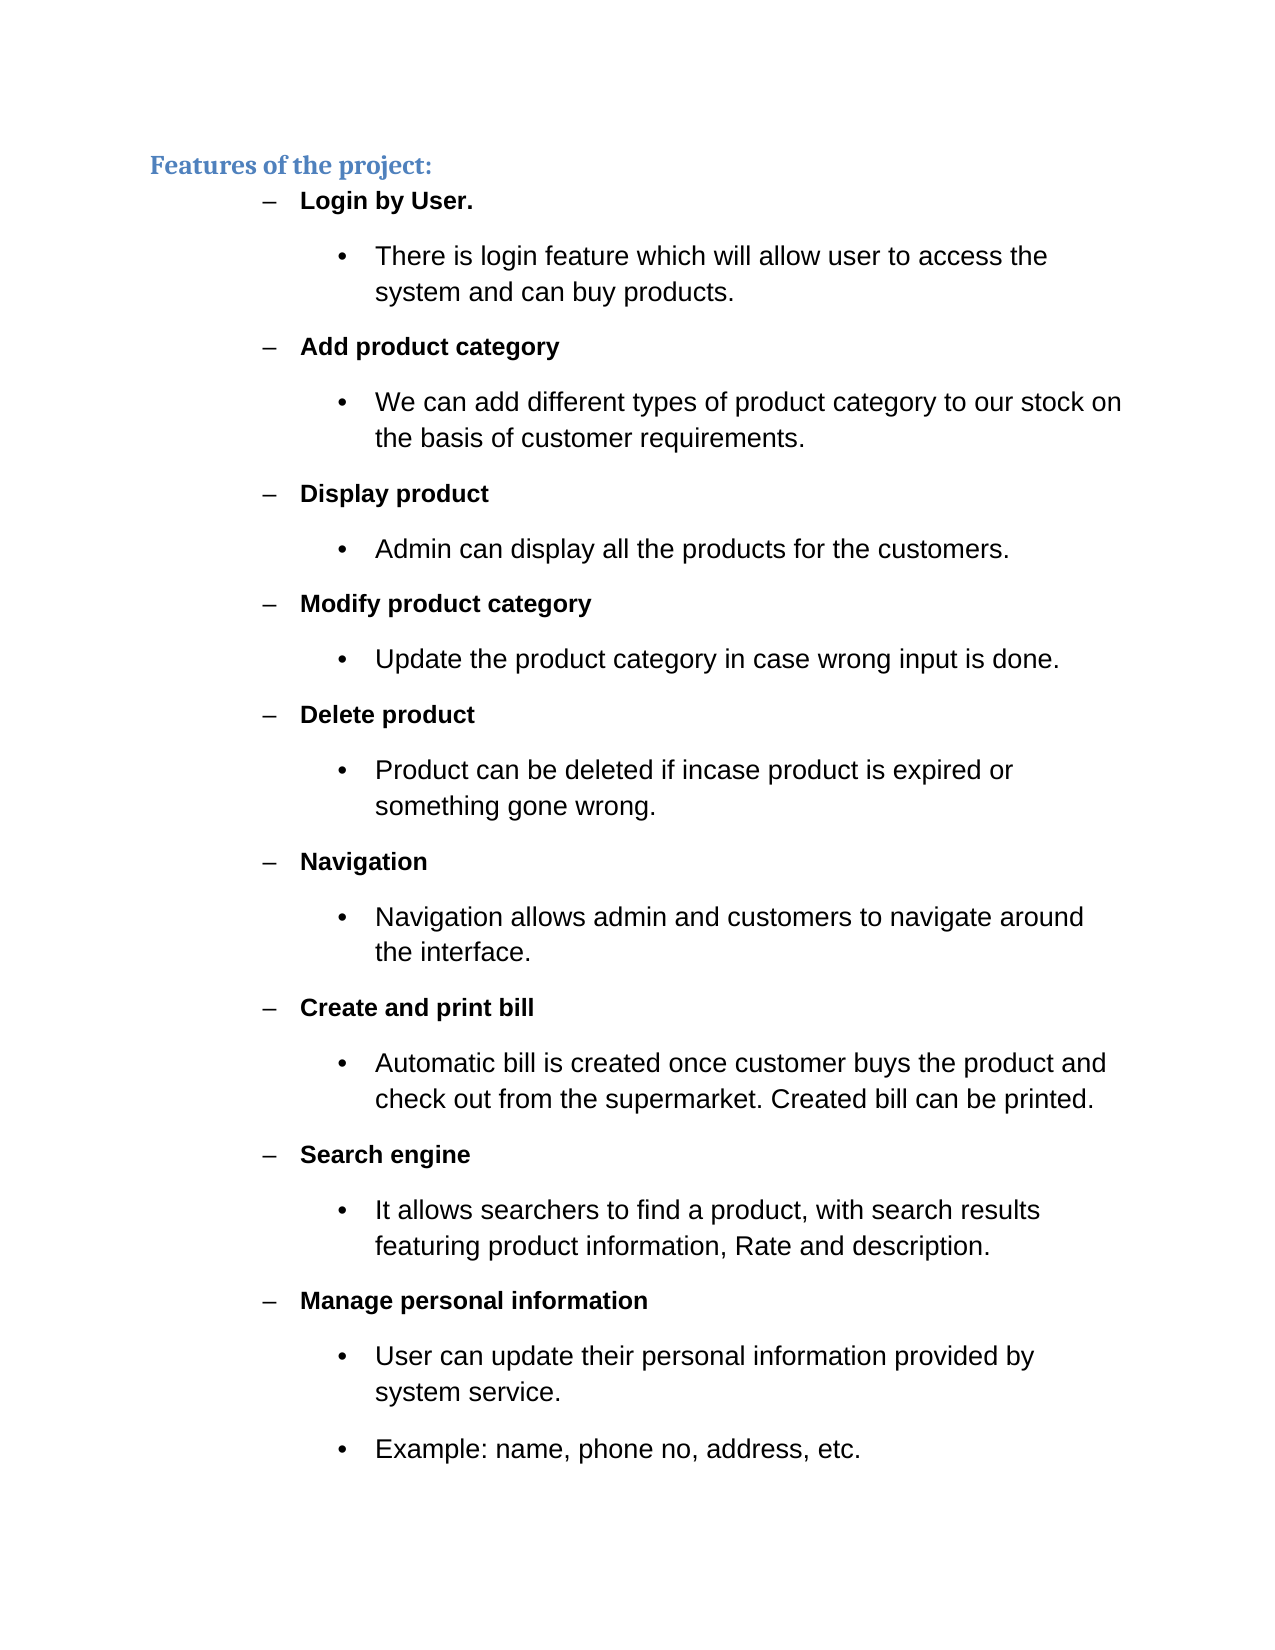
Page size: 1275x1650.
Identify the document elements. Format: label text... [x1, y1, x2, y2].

list Update the product category in case wrong input is done. [337, 643, 1125, 674]
list Display product [262, 479, 1125, 508]
list Delete product [262, 700, 1125, 729]
list Admin can display all the products for the customers. [337, 533, 1125, 564]
list Product can be deleted if incase product is expired or something gone wrong. [337, 754, 1125, 821]
list Example: name, phone no, address, etc. [337, 1433, 1125, 1464]
list Search engine [262, 1140, 1125, 1168]
list Manage personal information [262, 1286, 1125, 1315]
list It allows searchers to find a product, with search results featuring product information, Rate and description. [337, 1194, 1125, 1261]
list Navigation allows admin and customers to navigate around the interface. [337, 901, 1125, 968]
list We can add different types of product category to our stock on the basis of customer requirements. [337, 386, 1125, 453]
list Create and print bill [262, 993, 1125, 1022]
list Navigation [262, 847, 1125, 875]
list Automatic bill is created once customer buys the product and check out from the supermarket. Created bill can be printed. [337, 1047, 1125, 1114]
list Add product category [262, 332, 1125, 361]
list Modify product category [262, 589, 1125, 618]
subtitle Features of the project: [150, 150, 1125, 181]
list Login by User. [262, 186, 1125, 214]
list There is login feature which will allow user to access the system and can buy products. [337, 239, 1125, 307]
list User can update their personal information provided by system service. [337, 1340, 1125, 1407]
